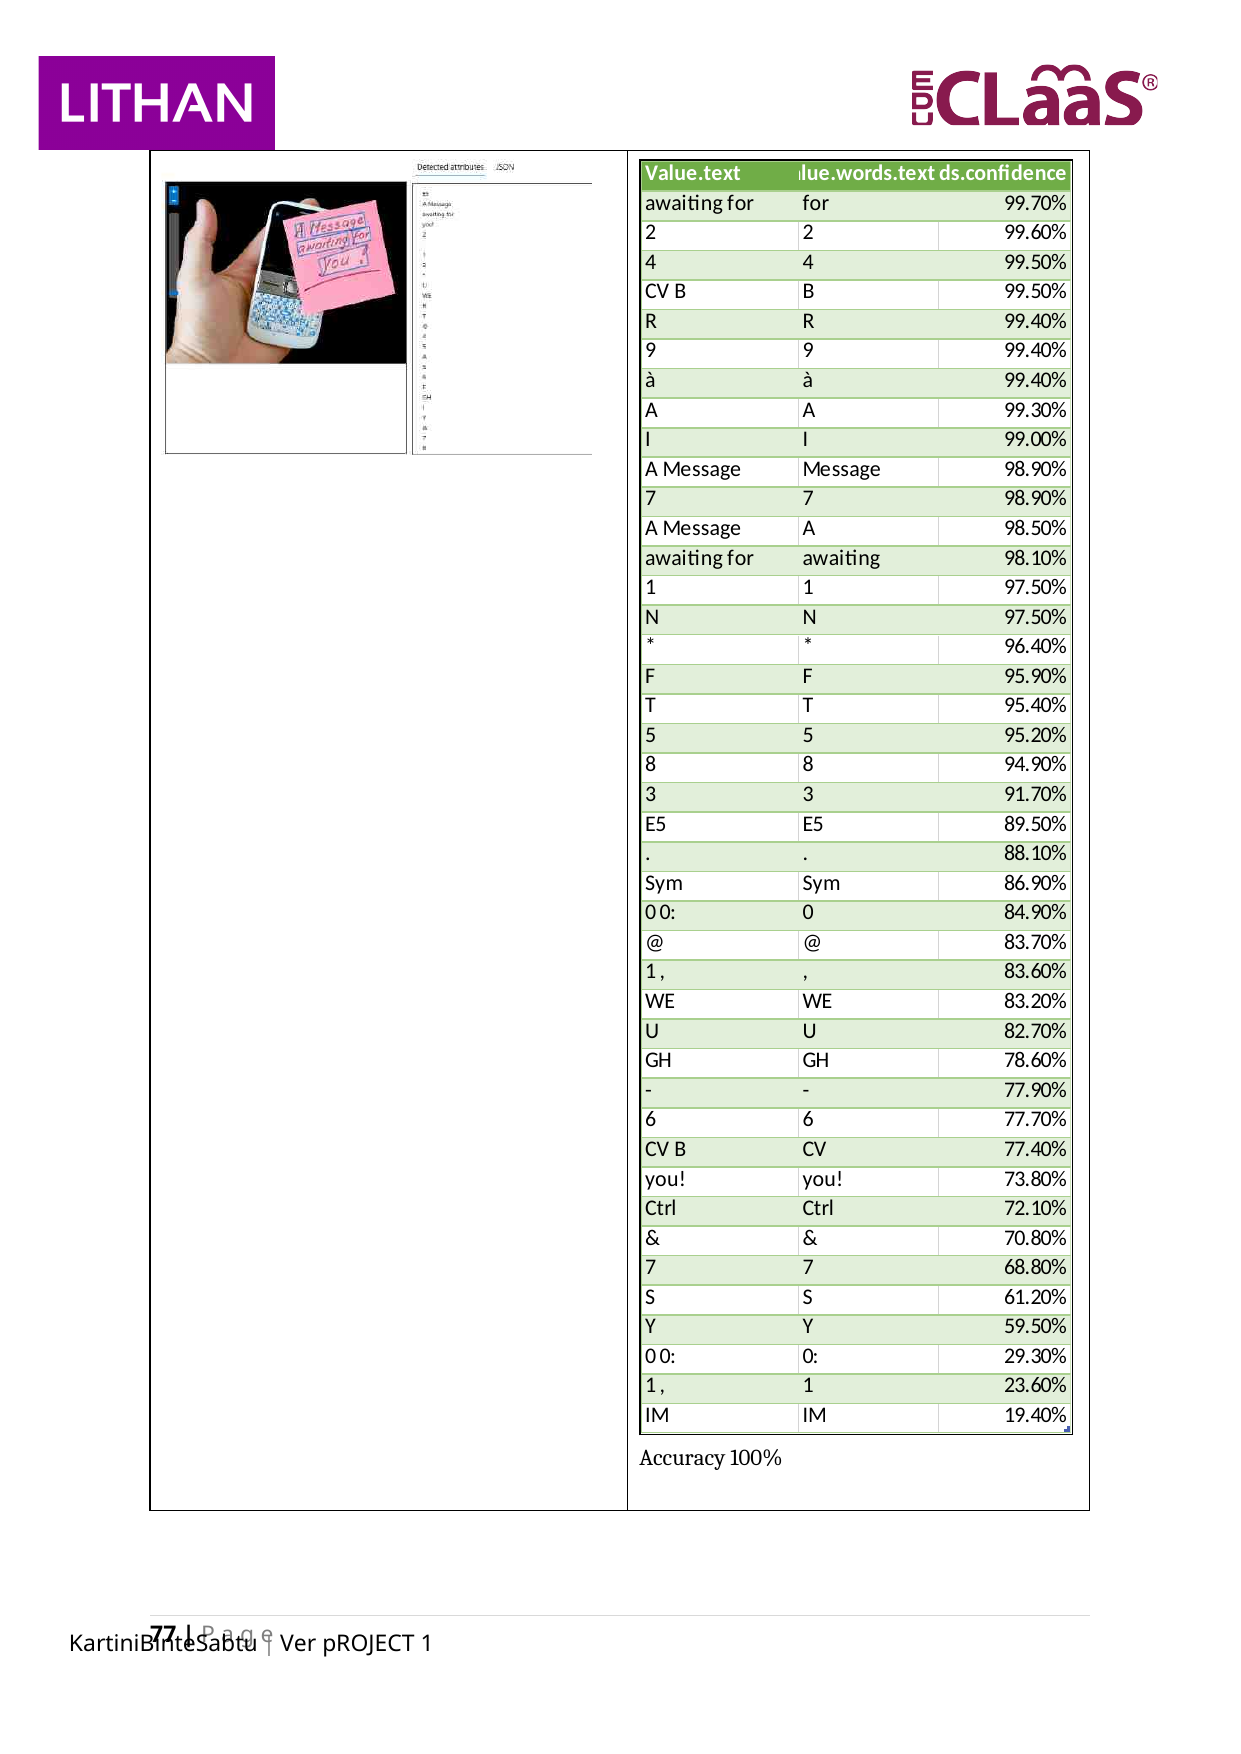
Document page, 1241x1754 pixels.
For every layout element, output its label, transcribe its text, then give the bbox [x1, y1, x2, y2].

picture [38, 56, 275, 150]
table_cell Accuracy 100% [628, 151, 1089, 1510]
picture [911, 64, 1158, 126]
table_cell [151, 151, 627, 1510]
picture [161, 159, 592, 455]
